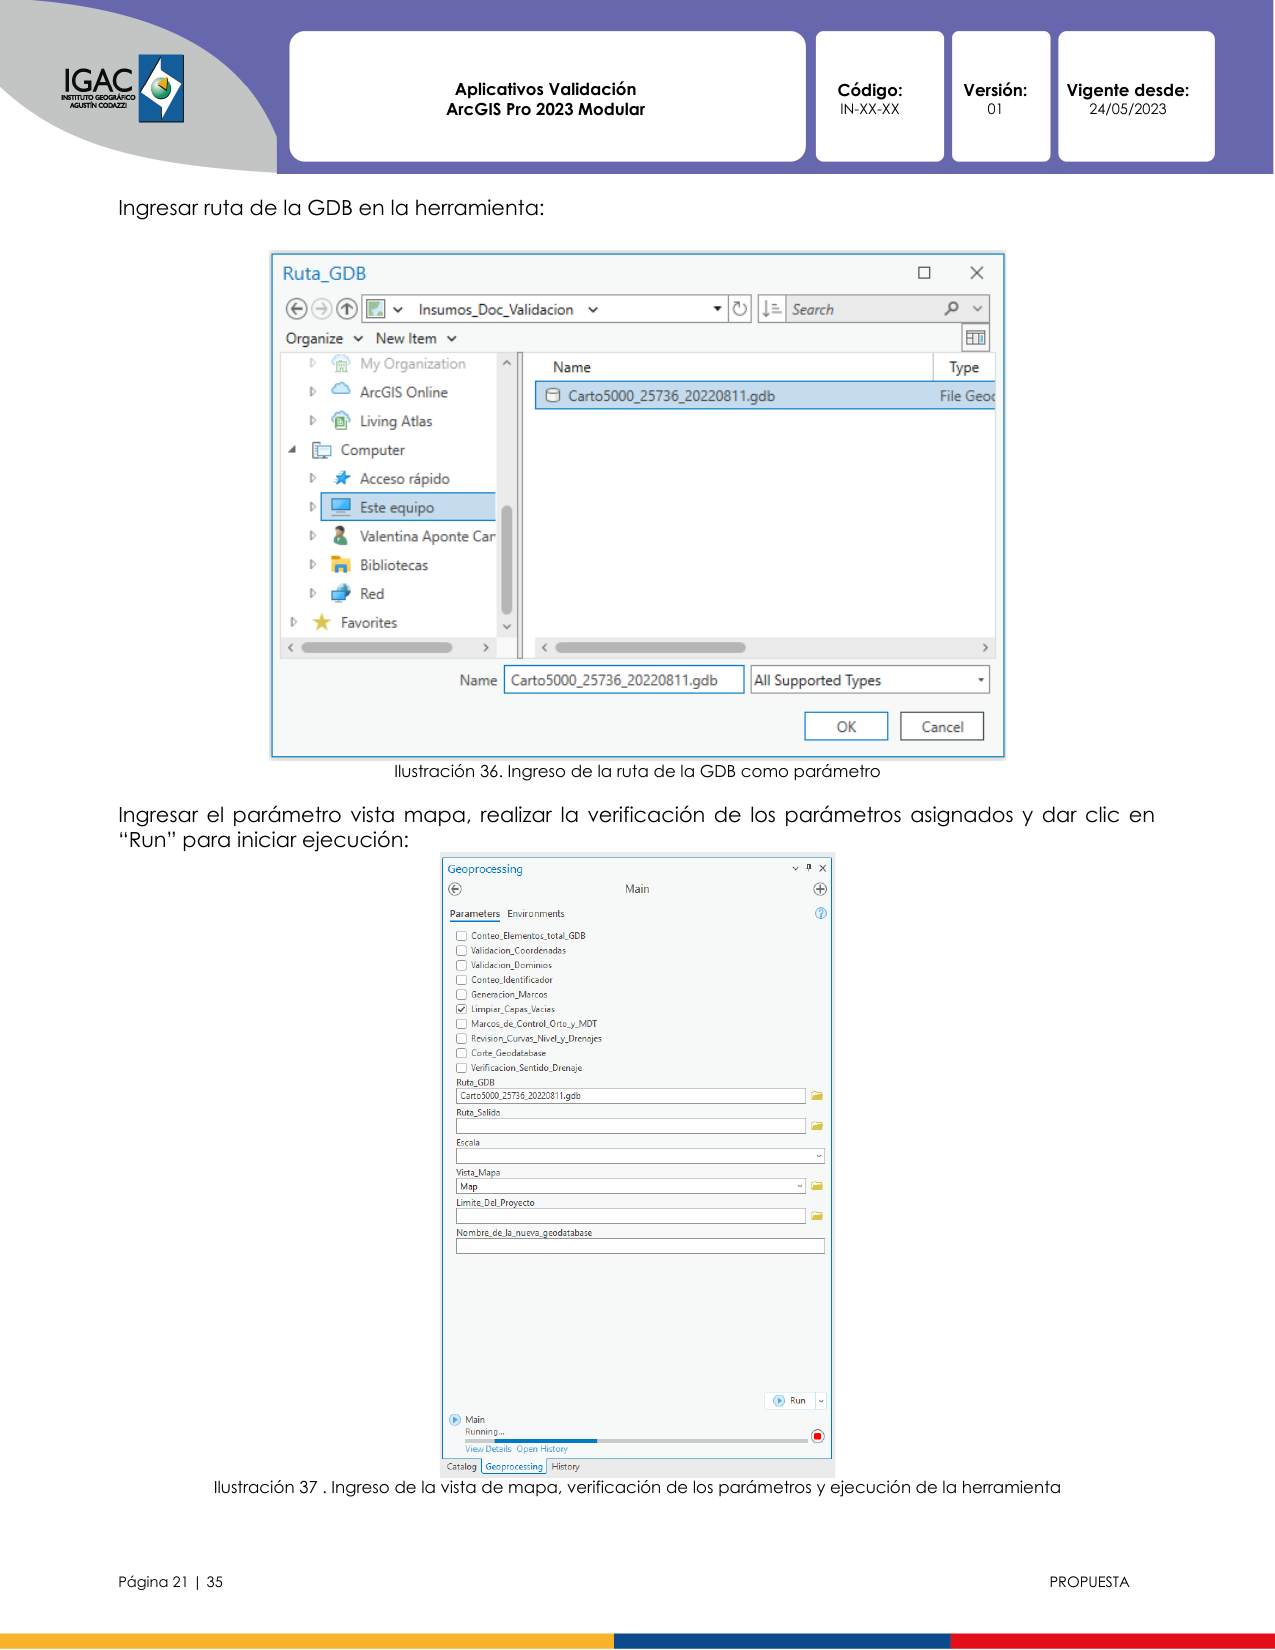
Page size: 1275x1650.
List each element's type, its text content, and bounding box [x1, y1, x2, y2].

text Ingresar el parámetro vista mapa, realizar la verificación de los parámetros asignados y dar clic en “Run” para iniciar ejecución: [118, 801, 1157, 852]
picture [0, 1633, 1275, 1649]
picture [0, 0, 1274, 174]
text Ingresar ruta de la GDB en la herramienta: [118, 195, 1157, 220]
picture [268, 250, 1007, 761]
picture [439, 852, 836, 1478]
